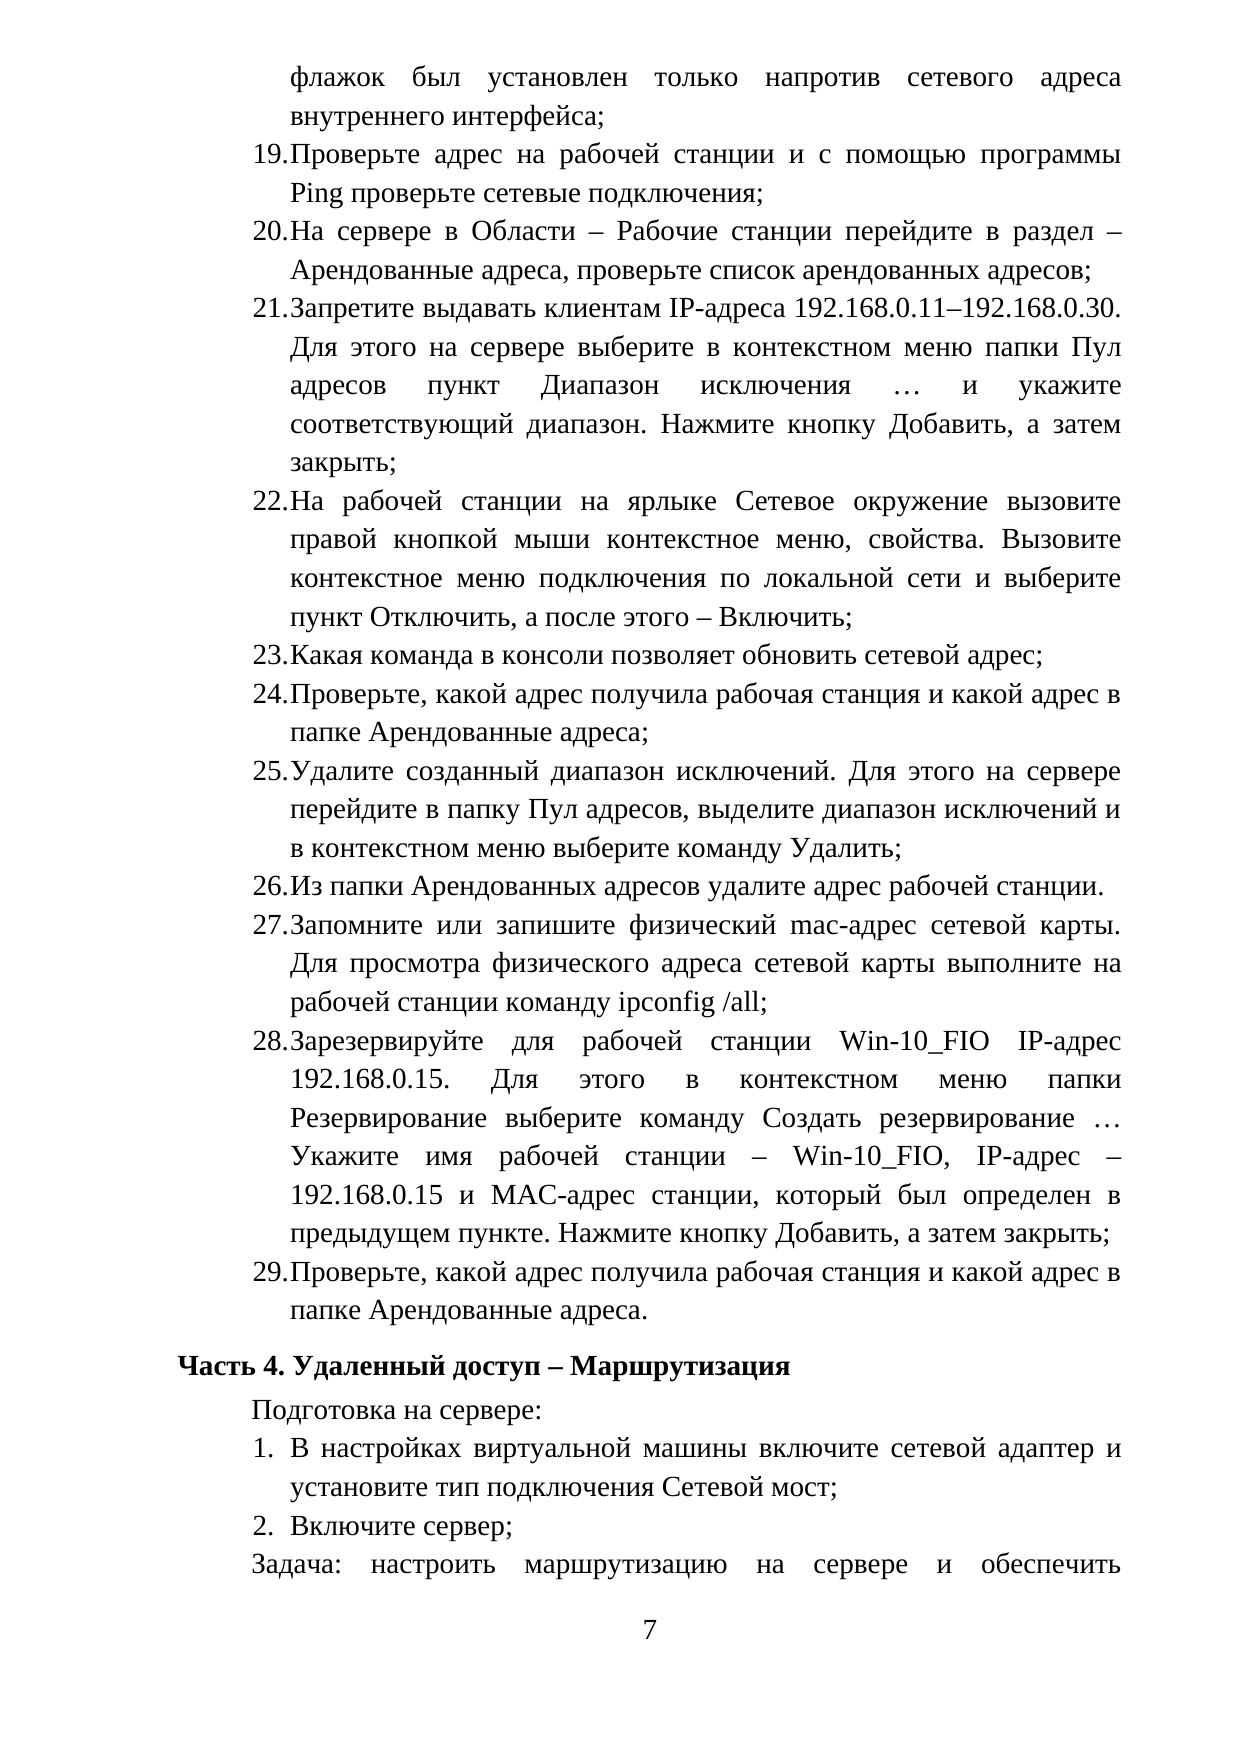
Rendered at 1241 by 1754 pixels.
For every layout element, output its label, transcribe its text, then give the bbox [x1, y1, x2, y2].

list Проверьте адрес на рабочей станции и с помощью программы Ping проверьте сетевые подключения; [252, 136, 1122, 208]
list Какая команда в консоли позволяет обновить сетевой адрес; [252, 637, 1122, 671]
list Зарезервируйте для рабочей станции Win-10_FIO IP-адрес 192.168.0.15. Для этого в контекстном меню папки Резервирование выберите команду Создать резервирование … Укажите имя рабочей станции – Win-10_FIO, IP-адрес – 192.168.0.15 и MAC-адрес станции, который был определен в предыдущем пункте. Нажмите кнопку Добавить, а затем закрыть; [252, 1023, 1122, 1249]
list Проверьте, какой адрес получила рабочая станция и какой адрес в папке Арендованные адреса. [252, 1254, 1122, 1326]
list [252, 59, 1122, 131]
list Удалите созданный диапазон исключений. Для этого на сервере перейдите в папку Пул адресов, выделите диапазон исключений и в контекстном меню выберите команду Удалить; [252, 753, 1122, 863]
list Из папки Арендованных адресов удалите адрес рабочей станции. [252, 868, 1122, 902]
list Запомните или запишите физический mac-адрес сетевой карты. Для просмотра физического адреса сетевой карты выполните на рабочей станции команду ipconfig /all; [252, 907, 1122, 1018]
list На рабочей станции на ярлыке Сетевое окружение вызовите правой кнопкой мыши контекстное меню, свойства. Вызовите контекстное меню подключения по локальной сети и выберите пункт Отключить, а после этого – Включить; [252, 483, 1122, 632]
subtitle Часть 4. Удаленный доступ – Маршрутизация [177, 1348, 1122, 1381]
list Запретите выдавать клиентам IP-адреса 192.168.0.11–192.168.0.30. Для этого на сервере выберите в контекстном меню папки Пул адресов пункт Диапазон исключения … и укажите соответствующий диапазон. Нажмите кнопку Добавить, а затем закрыть; [252, 290, 1122, 478]
list На сервере в Области – Рабочие станции перейдите в раздел –Арендованные адреса, проверьте список арендованных адресов; [252, 213, 1122, 285]
list Включите сервер; [252, 1508, 1122, 1541]
list Проверьте, какой адрес получила рабочая станция и какой адрес в папке Арендованные адреса; [252, 676, 1122, 748]
list В настройках виртуальной машины включите сетевой адаптер и установите тип подключения Сетевой мост; [252, 1431, 1122, 1503]
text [177, 1546, 1122, 1580]
text Подготовка на сервере: [177, 1392, 1122, 1426]
